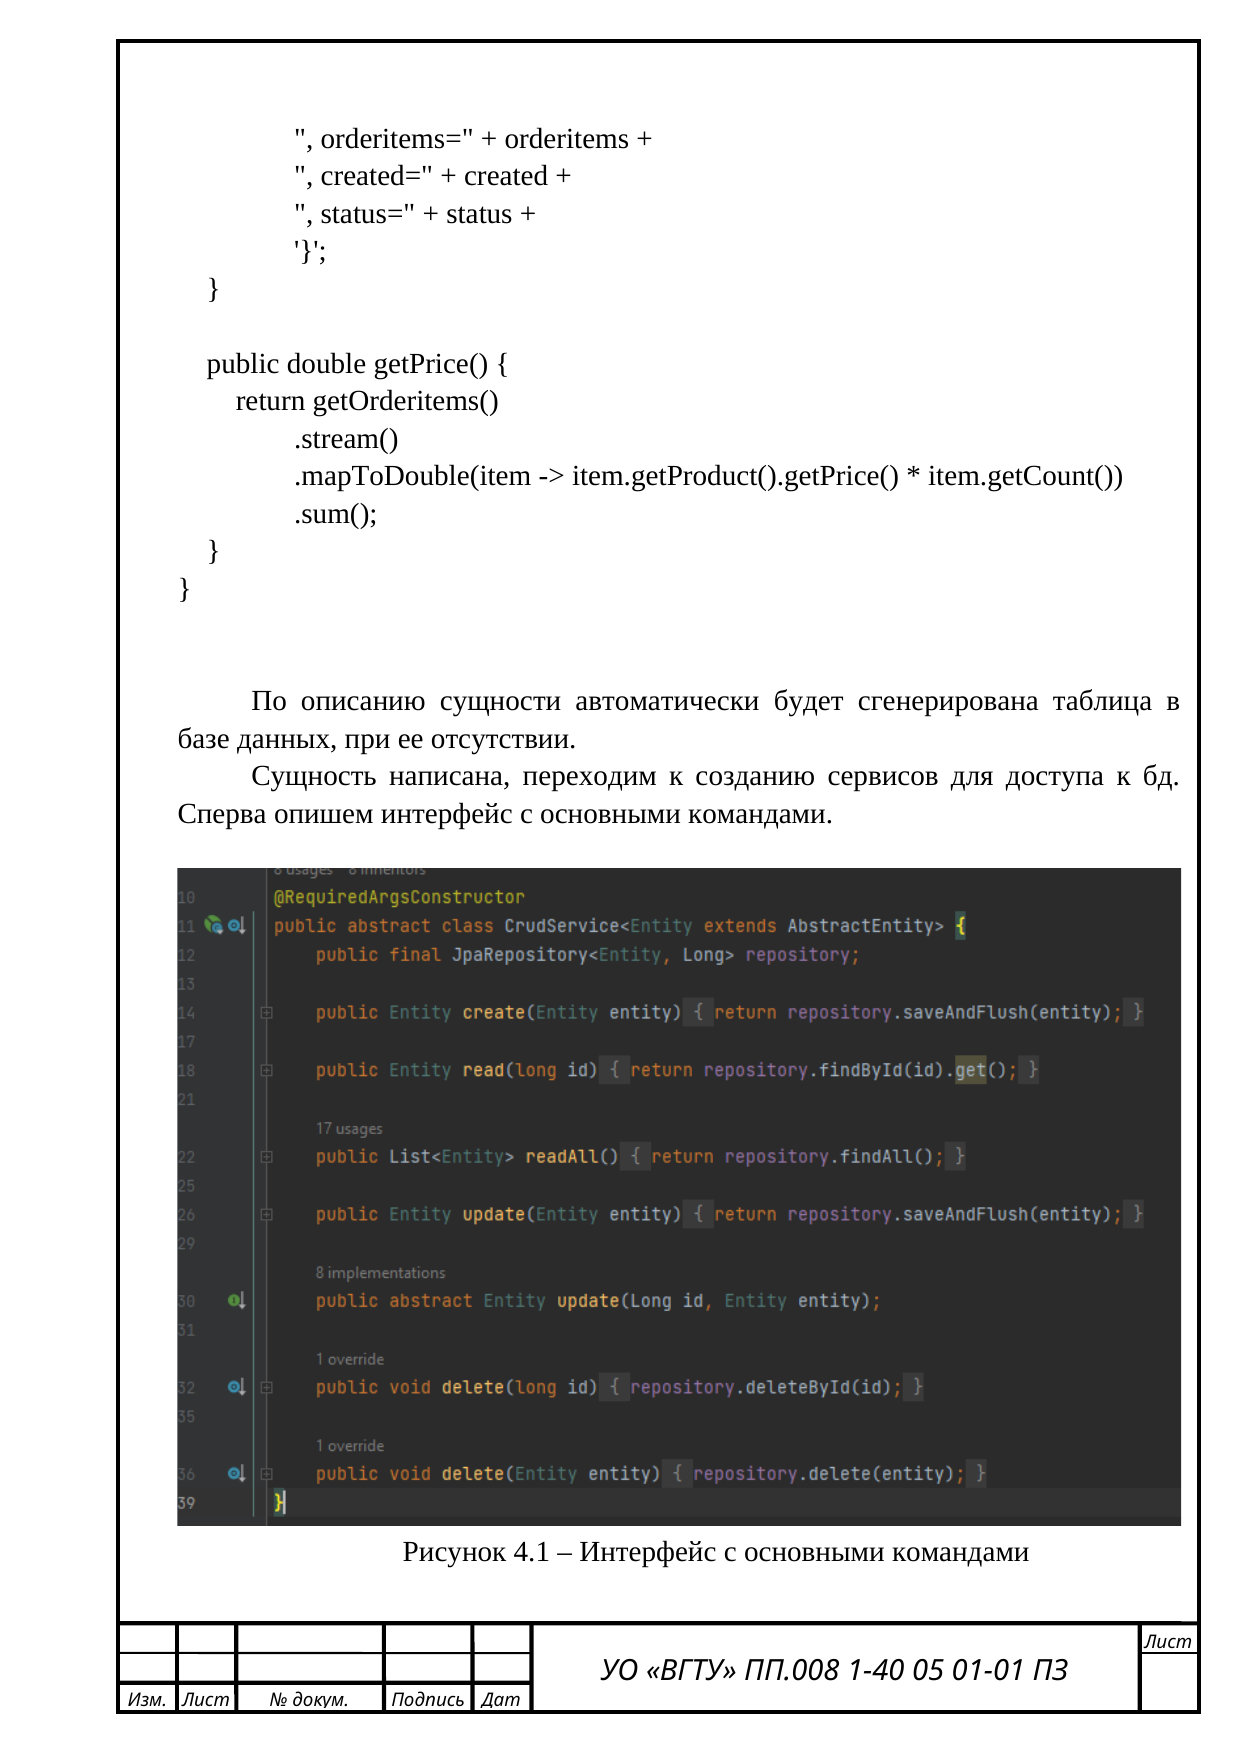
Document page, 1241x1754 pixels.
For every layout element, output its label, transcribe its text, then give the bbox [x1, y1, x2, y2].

text Рисунок 4.1 – Интерфейс с основными командами [177, 1532, 1181, 1569]
picture [177, 868, 1182, 1526]
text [177, 118, 1181, 606]
text Сущность написана, переходим к созданию сервисов для доступа к бд. Сперва опишем интерфейс с основными командами. [177, 756, 1181, 831]
text По описанию сущности автоматически будет сгенерирована таблица в базе данных, при ее отсутствии. [177, 681, 1181, 756]
